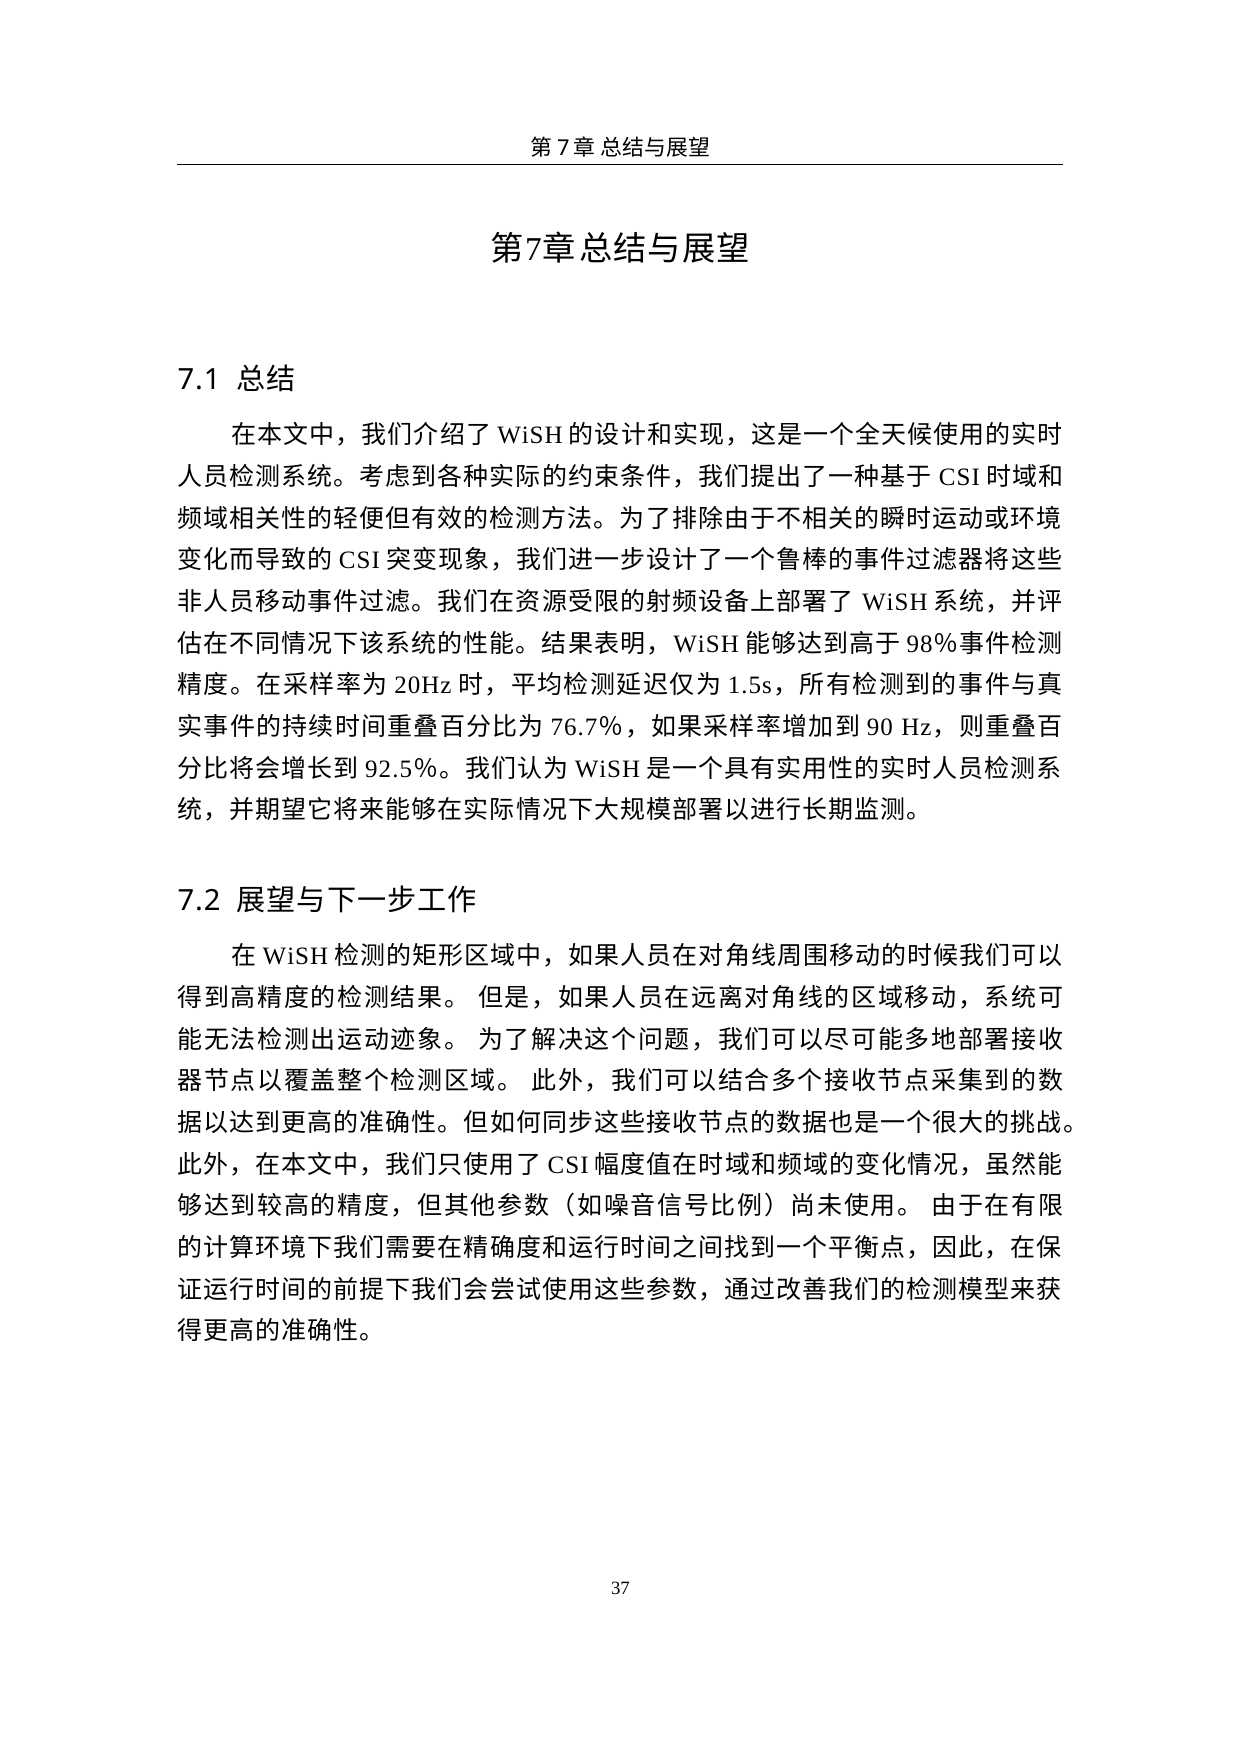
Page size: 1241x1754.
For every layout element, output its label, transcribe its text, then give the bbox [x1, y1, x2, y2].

text 总结 [177, 356, 1063, 398]
text 展望与下一步工作 [177, 877, 1063, 919]
text 在本文中，我们介绍了WiSH的设计和实现，这是一个全天候使用的实时人员检测系统。考虑到各种实际的约束条件，我们提出了一种基于CSI时域和频域相关性的轻便但有效的检测方法。为了排除由于不相关的瞬时运动或环境变化而导致的CSI突变现象，我们进一步设计了一个鲁棒的事件过滤器将这些非人员移动事件过滤。我们在资源受限的射频设备上部署了WiSH系统，并评估在不同情况下该系统的性能。结果表明，WiSH能够达到高于98％事件检测精度。在采样率为20Hz时，平均检测延迟仅为1.5s，所有检测到的事件与真实事件的持续时间重叠百分比为76.7％，如果采样率增加到90 Hz，则重叠百分比将会增长到92.5％。我们认为WiSH是一个具有实用性的实时人员检测系统，并期望它将来能够在实际情况下大规模部署以进行长期监测。 [177, 411, 1063, 827]
subtitle 总结与展望 [177, 227, 1063, 269]
text 在WiSH检测的矩形区域中，如果人员在对角线周围移动的时候我们可以得到高精度的检测结果。 但是，如果人员在远离对角线的区域移动，系统可能无法检测出运动迹象。 为了解决这个问题，我们可以尽可能多地部署接收器节点以覆盖整个检测区域。 此外，我们可以结合多个接收节点采集到的数据以达到更高的准确性。但如何同步这些接收节点的数据也是一个很大的挑战。此外，在本文中，我们只使用了CSI幅度值在时域和频域的变化情况，虽然能够达到较高的精度，但其他参数（如噪音信号比例）尚未使用。 由于在有限的计算环境下我们需要在精确度和运行时间之间找到一个平衡点，因此，在保证运行时间的前提下我们会尝试使用这些参数，通过改善我们的检测模型来获得更高的准确性。 [177, 931, 1063, 1348]
